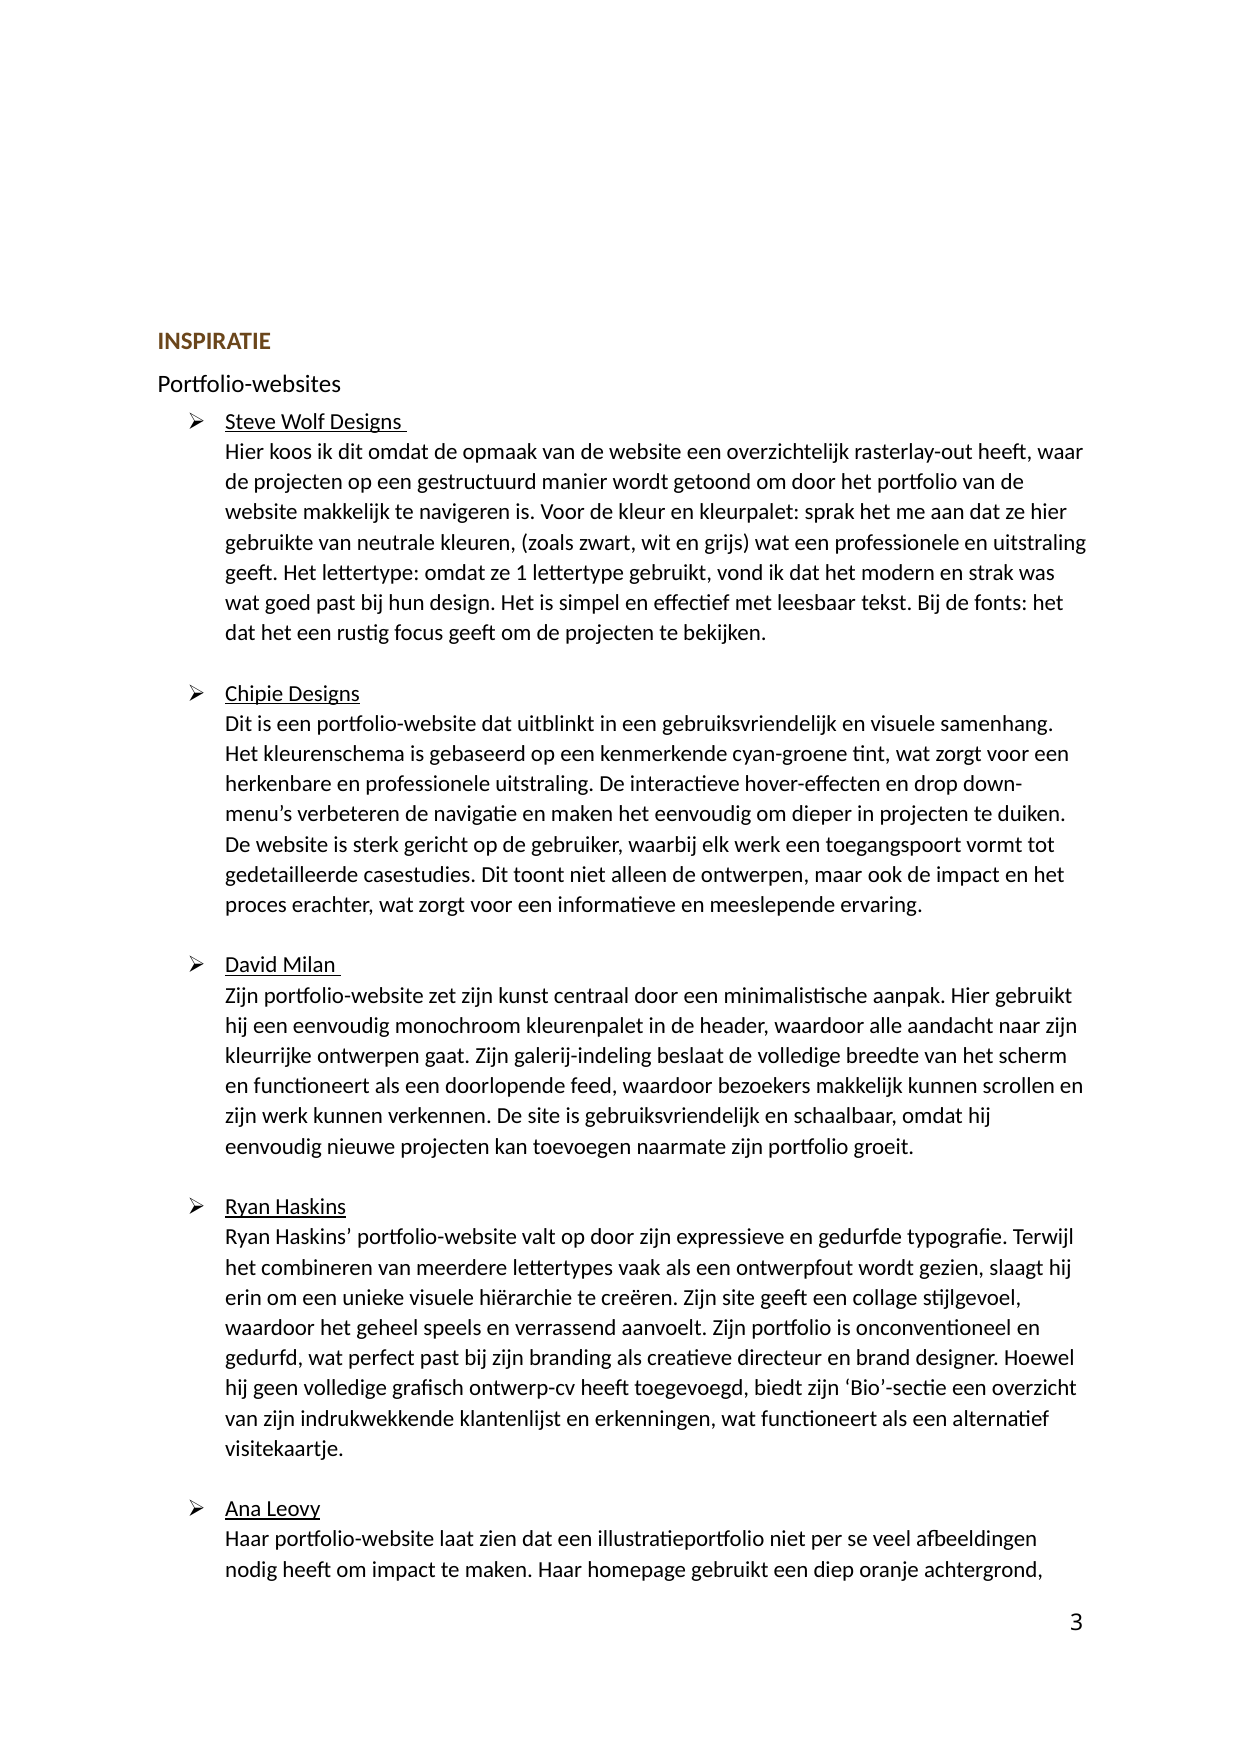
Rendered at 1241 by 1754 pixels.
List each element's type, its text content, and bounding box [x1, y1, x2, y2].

list David Milan [187, 951, 1090, 979]
list Ryan Haskins’ portfolio-website valt op door zijn expressieve en gedurfde typografie. Terwijl het combineren van meerdere lettertypes vaak als een ontwerpfout wordt gezien, slaagt hij erin om een unieke visuele hiërarchie te creëren. Zijn site geeft een collage stijlgevoel, waardoor het geheel speels en verrassend aanvoelt. Zijn portfolio is onconventioneel en gedurfd, wat perfect past bij zijn branding als creatieve directeur en brand designer. Hoewel hij geen volledige grafisch ontwerp-cv heeft toegevoegd, biedt zijn ‘Bio’-sectie een overzicht van zijn indrukwekkende klantenlijst en erkenningen, wat functioneert als een alternatief visitekaartje. [225, 1222, 1090, 1462]
list Ana Leovy [187, 1494, 1090, 1522]
list Steve Wolf Designs [187, 407, 1090, 435]
subtitle Inspiratie [157, 325, 1083, 356]
list Zijn portfolio-website zet zijn kunst centraal door een minimalistische aanpak. Hier gebruikt hij een eenvoudig monochroom kleurenpalet in de header, waardoor alle aandacht naar zijn kleurrijke ontwerpen gaat. Zijn galerij-indeling beslaat de volledige breedte van het scherm en functioneert als een doorlopende feed, waardoor bezoekers makkelijk kunnen scrollen en zijn werk kunnen verkennen. De site is gebruiksvriendelijk en schaalbaar, omdat hij eenvoudig nieuwe projecten kan toevoegen naarmate zijn portfolio groeit. [225, 981, 1090, 1160]
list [225, 1524, 1090, 1583]
list Ryan Haskins [187, 1192, 1090, 1220]
list Chipie Designs [187, 679, 1090, 707]
list Dit is een portfolio-website dat uitblinkt in een gebruiksvriendelijk en visuele samenhang. Het kleurenschema is gebaseerd op een kenmerkende cyan-groene tint, wat zorgt voor een herkenbare en professionele uitstraling. De interactieve hover-effecten en drop down-menu’s verbeteren de navigatie en maken het eenvoudig om dieper in projecten te duiken. De website is sterk gericht op de gebruiker, waarbij elk werk een toegangspoort vormt tot gedetailleerde casestudies. Dit toont niet alleen de ontwerpen, maar ook de impact en het proces erachter, wat zorgt voor een informatieve en meeslepende ervaring. [225, 709, 1090, 918]
list Hier koos ik dit omdat de opmaak van de website een overzichtelijk rasterlay-out heeft, waar de projecten op een gestructuurd manier wordt getoond om door het portfolio van de website makkelijk te navigeren is. Voor de kleur en kleurpalet: sprak het me aan dat ze hier gebruikte van neutrale kleuren, (zoals zwart, wit en grijs) wat een professionele en uitstraling geeft. Het lettertype: omdat ze 1 lettertype gebruikt, vond ik dat het modern en strak was wat goed past bij hun design. Het is simpel en effectief met leesbaar tekst. Bij de fonts: het dat het een rustig focus geeft om de projecten te bekijken. [225, 437, 1090, 646]
text Portfolio-websites [157, 368, 1083, 398]
